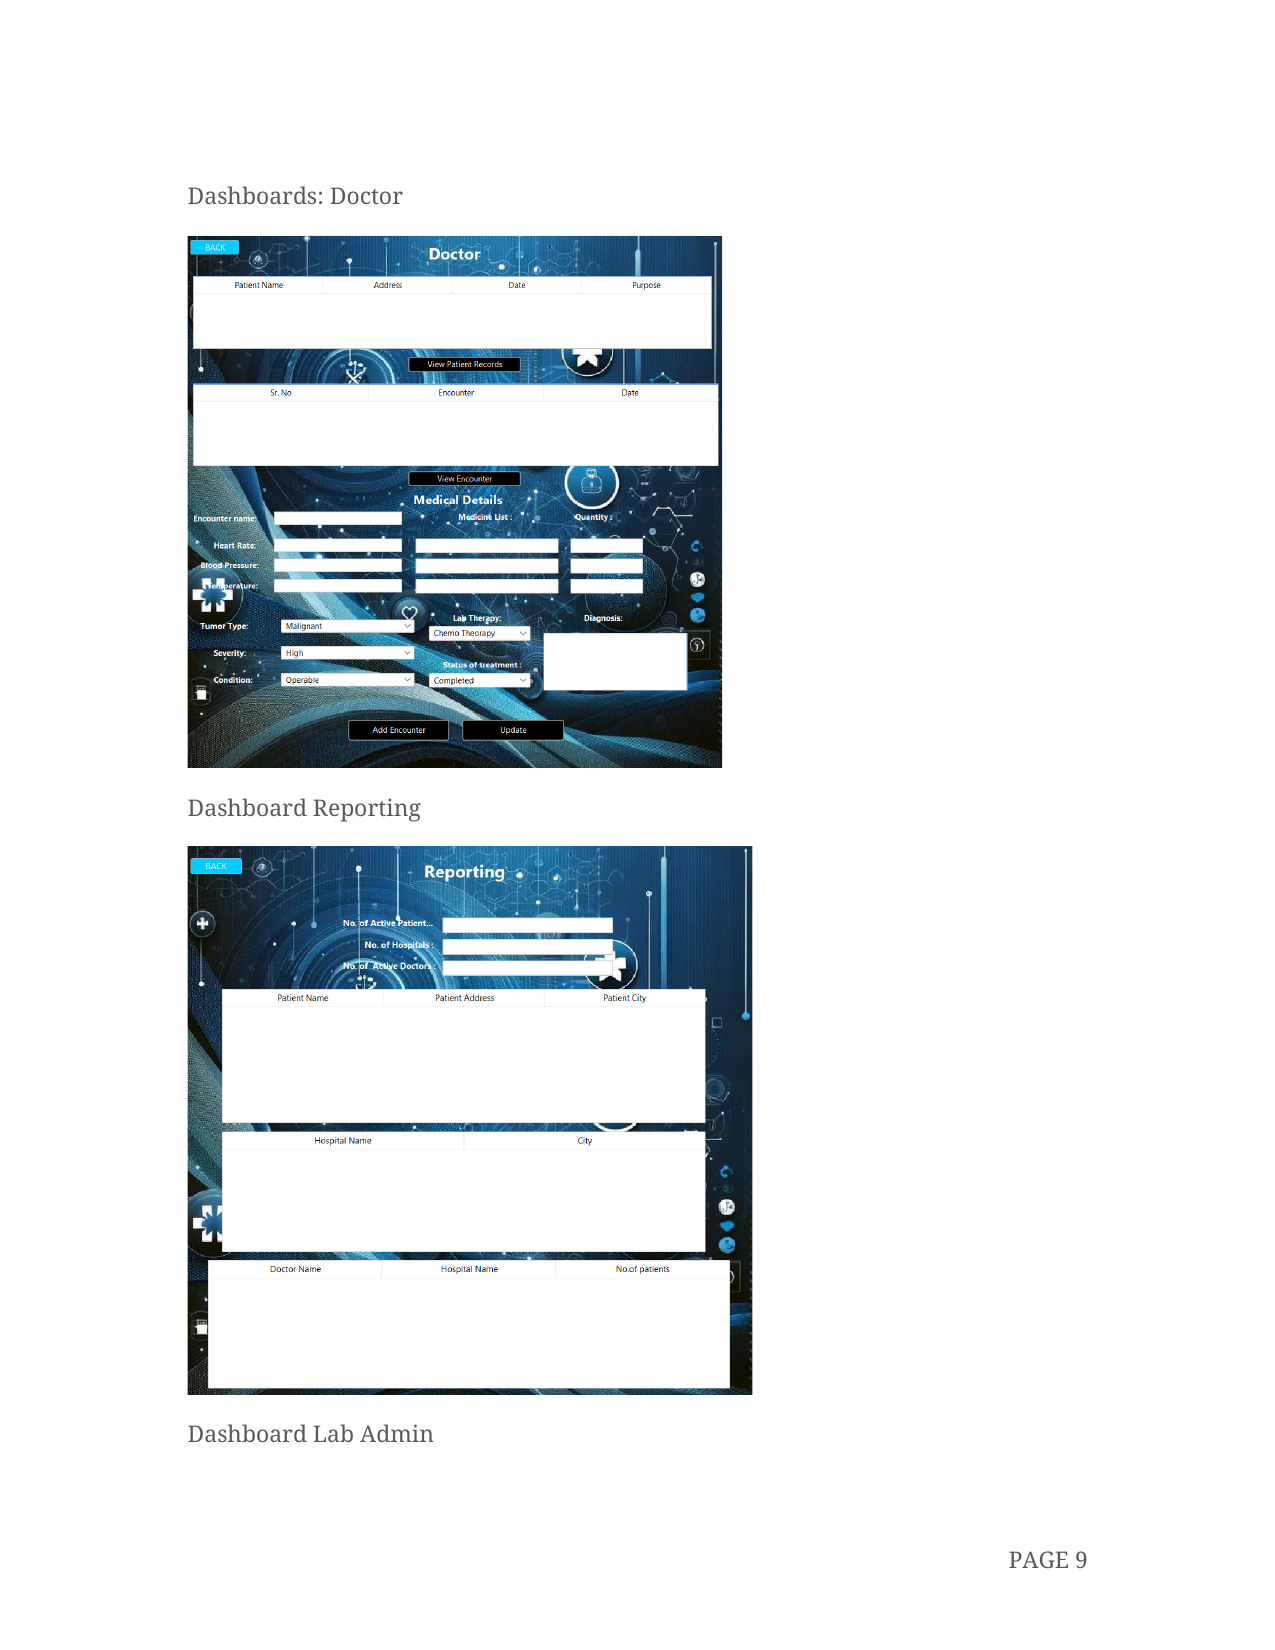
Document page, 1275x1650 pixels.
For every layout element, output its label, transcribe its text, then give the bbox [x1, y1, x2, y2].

picture [187, 235, 723, 768]
picture [187, 846, 753, 1395]
text Dashboards: Doctor [187, 180, 1087, 211]
text Dashboard Lab Admin [187, 1418, 1087, 1449]
text Dashboard Reporting [187, 792, 1087, 823]
